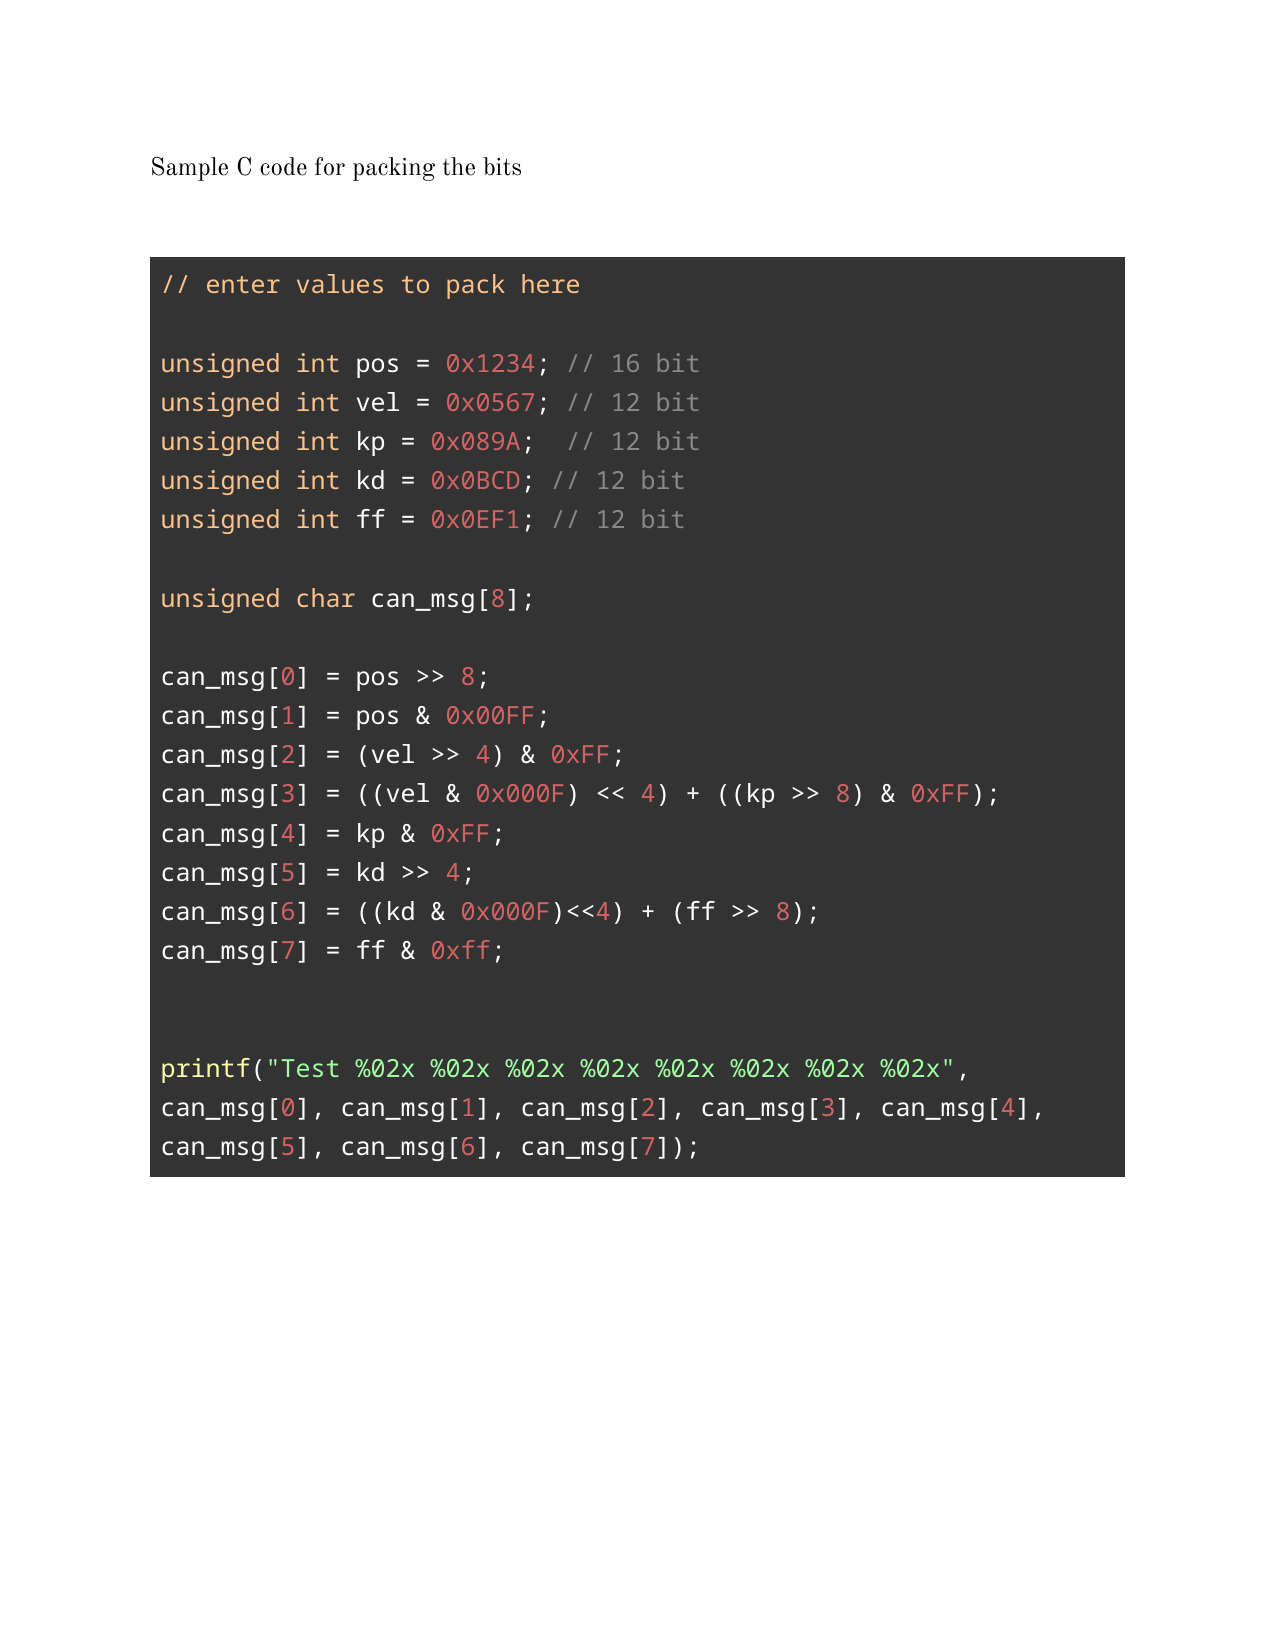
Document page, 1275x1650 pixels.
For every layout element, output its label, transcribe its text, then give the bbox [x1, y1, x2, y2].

table_header // enter values to pack here unsigned int pos = 0x1234; // 16 bit unsigned int vel = 0x0567; // 12 bit unsigned int kp = 0x089A; // 12 bit unsigned int kd = 0x0BCD; // 12 bit unsigned int ff = 0x0EF1; // 12 bit unsigned char can_msg[8]; can_msg[0] = pos >> 8; can_msg[1] = pos & 0x00FF; can_msg[2] = (vel >> 4) & 0xFF; can_msg[3] = ((vel & 0x000F) << 4) + ((kp >> 8) & 0xFF); can_msg[4] = kp & 0xFF; can_msg[5] = kd >> 4; can_msg[6] = ((kd & 0x000F)<<4) + (ff >> 8); can_msg[7] = ff & 0xff; printf("Test %02x %02x %02x %02x %02x %02x %02x %02x", can_msg[0], can_msg[1], can_msg[2], can_msg[3], can_msg[4], can_msg[5], can_msg[6], can_msg[7]); [150, 257, 1125, 1177]
text Sample C code for packing the bits [150, 150, 1125, 181]
